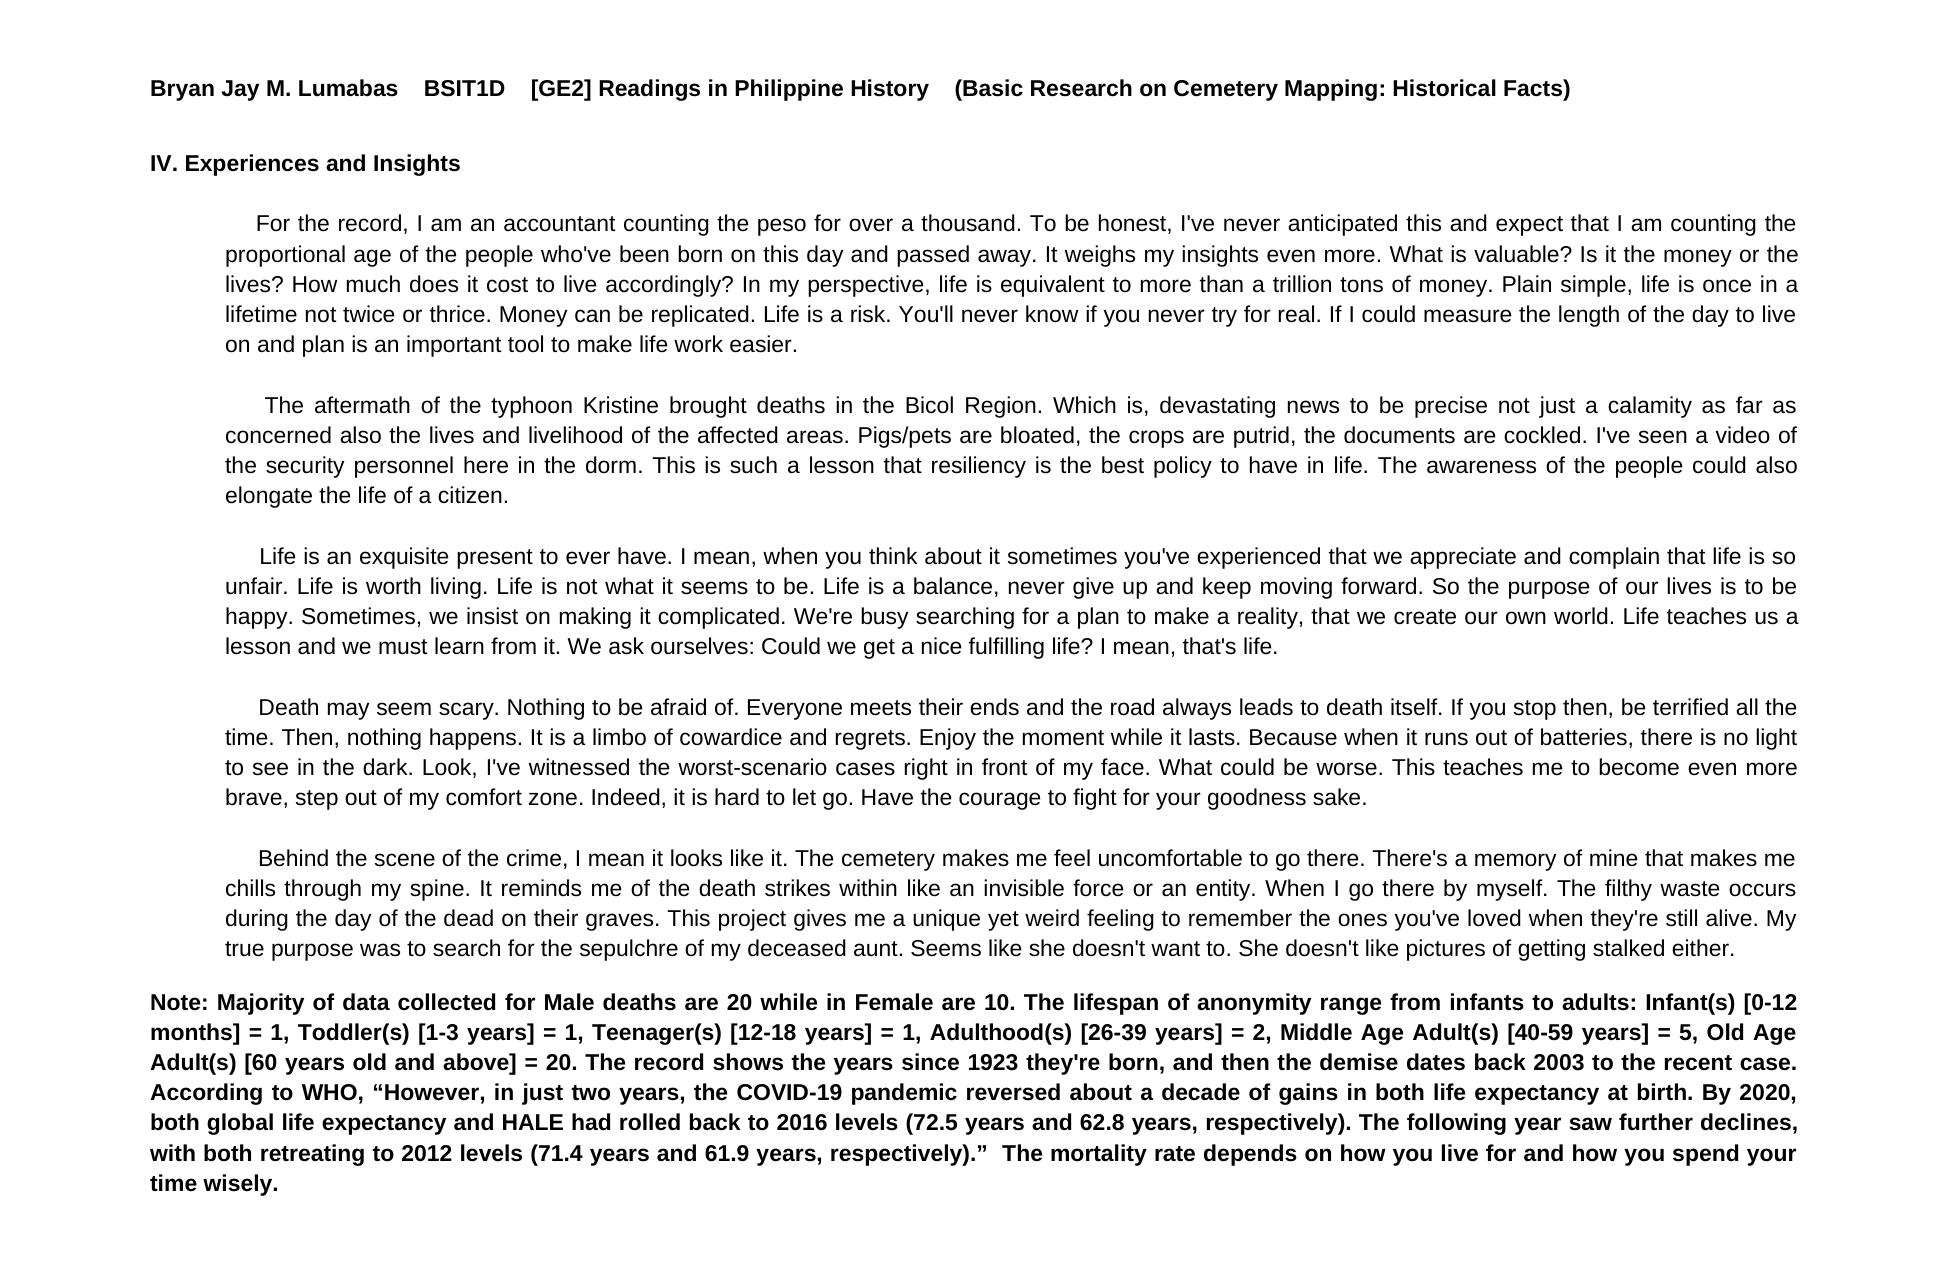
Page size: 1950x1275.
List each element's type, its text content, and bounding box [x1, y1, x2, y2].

text Behind the scene of the crime, I mean it looks like it. The cemetery makes me feel uncomfortable to go there. There's a memory of mine that makes me chills through my spine. It reminds me of the death strikes within like an invisible force or an entity. When I go there by myself. The filthy waste occurs during the day of the dead on their graves. This project gives me a unique yet weird feeling to remember the ones you've loved when they're still alive. My true purpose was to search for the sepulchre of my deceased aunt. Seems like she doesn't want to. She doesn't like pictures of getting stalked either. [225, 845, 1800, 962]
text For the record, I am an accountant counting the peso for over a thousand. To be honest, I've never anticipated this and expect that I am counting the proportional age of the people who've been born on this day and passed away. It weighs my insights even more. What is valuable? Is it the money or the lives? How much does it cost to live accordingly? In my perspective, life is equivalent to more than a trillion tons of money. Plain simple, life is once in a lifetime not twice or thrice. Money can be replicated. Life is a risk. You'll never know if you never try for real. If I could measure the length of the day to live on and plan is an important tool to make life work easier. [225, 210, 1800, 358]
text Death may seem scary. Nothing to be afraid of. Everyone meets their ends and the road always leads to death itself. If you stop then, be terrified all the time. Then, nothing happens. It is a limbo of cowardice and regrets. Enjoy the moment while it lasts. Because when it runs out of batteries, there is no light to see in the dark. Look, I've witnessed the worst-scenario cases right in front of my face. What could be worse. This teaches me to become even more brave, step out of my comfort zone. Indeed, it is hard to let go. Have the courage to fight for your goodness sake. [225, 694, 1800, 811]
text Life is an exquisite present to ever have. I mean, when you think about it sometimes you've experienced that we appreciate and complain that life is so unfair. Life is worth living. Life is not what it seems to be. Life is a balance, never give up and keep moving forward. So the purpose of our lives is to be happy. Sometimes, we insist on making it complicated. We're busy searching for a plan to make a reality, that we create our own world. Life teaches us a lesson and we must learn from it. We ask ourselves: Could we get a nice fulfilling life? I mean, that's life. [225, 543, 1800, 660]
text The aftermath of the typhoon Kristine brought deaths in the Bicol Region. Which is, devastating news to be precise not just a calamity as far as concerned also the lives and livelihood of the affected areas. Pigs/pets are bloated, the crops are putrid, the documents are cockled. I've seen a video of the security personnel here in the dorm. This is such a lesson that resiliency is the best policy to have in life. The awareness of the people could also elongate the life of a citizen. [225, 392, 1800, 509]
text IV. Experiences and Insights [150, 150, 1800, 176]
